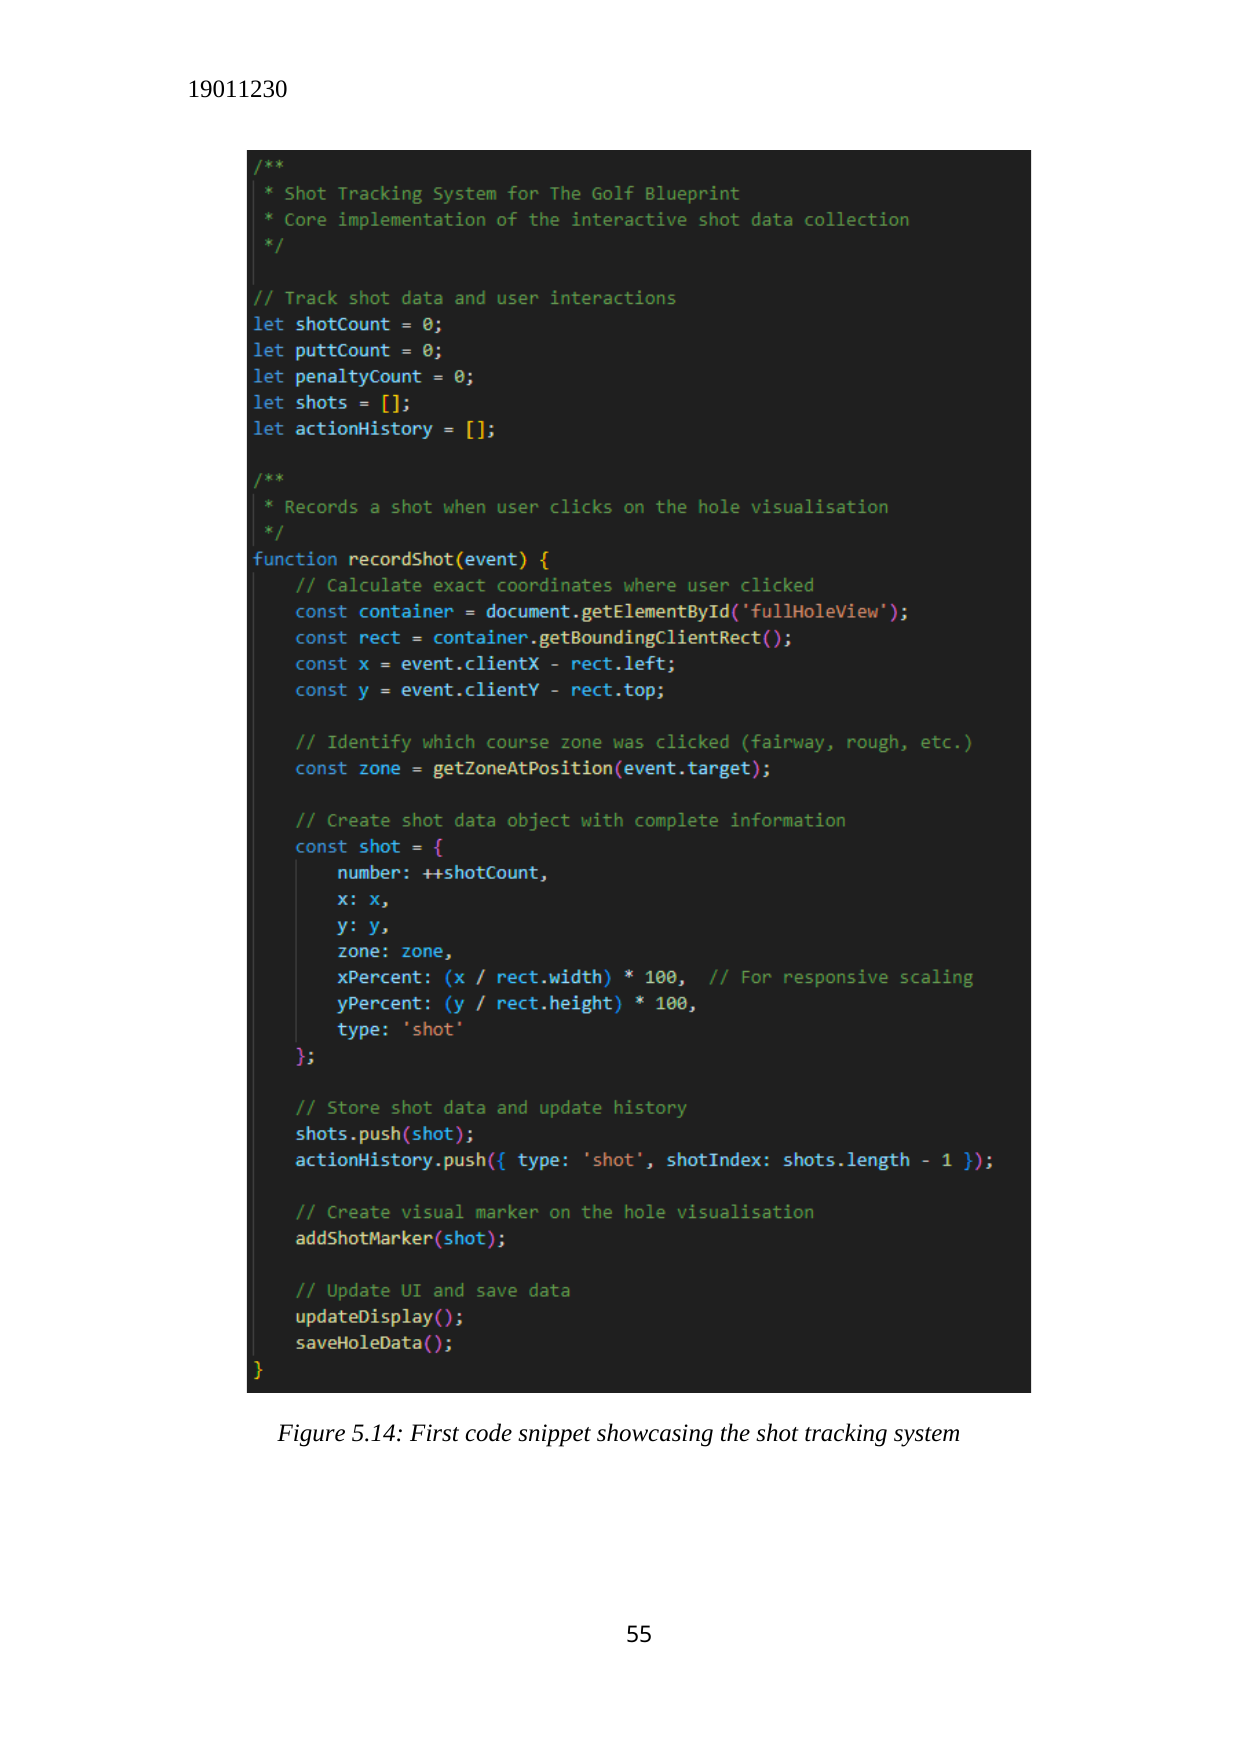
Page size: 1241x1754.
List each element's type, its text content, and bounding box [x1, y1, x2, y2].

text Figure 5.14: First code snippet showcasing the shot tracking system [150, 1418, 1090, 1447]
picture [246, 150, 1032, 1393]
